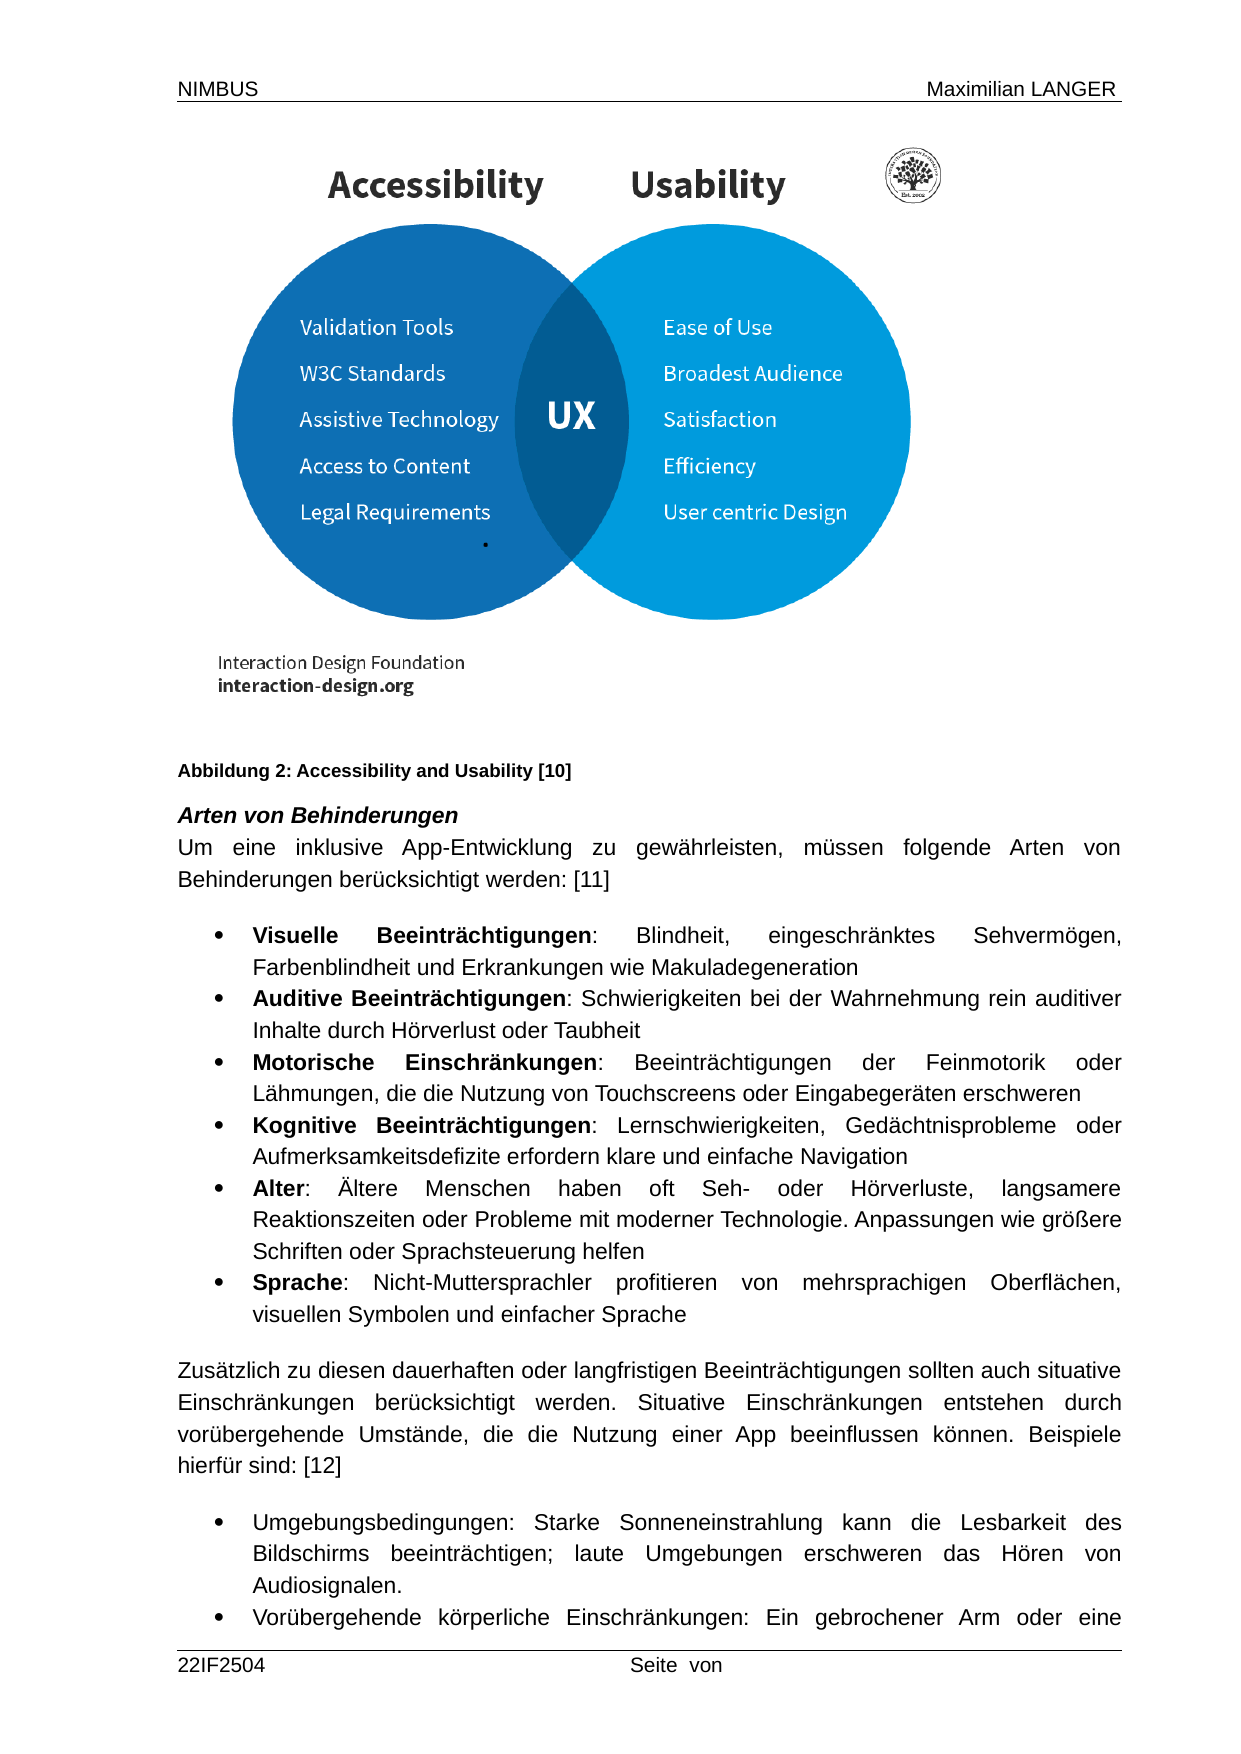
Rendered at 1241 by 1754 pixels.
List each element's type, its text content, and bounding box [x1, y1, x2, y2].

list Visuelle Beeinträchtigungen: Blindheit, eingeschränktes Sehvermögen, Farbenblindheit und Erkrankungen wie Makuladegeneration [215, 922, 1122, 980]
picture [177, 118, 970, 730]
list Sprache: Nicht-Muttersprachler profitieren von mehrsprachigen Oberflächen, visuellen Symbolen und einfacher Sprache [215, 1269, 1122, 1327]
text Um eine inklusive App-Entwicklung zu gewährleisten, müssen folgende Arten von Behinderungen berücksichtigt werden: [177, 834, 1122, 892]
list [215, 1603, 1122, 1630]
list Auditive Beeinträchtigungen: Schwierigkeiten bei der Wahrnehmung rein auditiver Inhalte durch Hörverlust oder Taubheit [215, 985, 1122, 1043]
list Motorische Einschränkungen: Beeinträchtigungen der Feinmotorik oder Lähmungen, die die Nutzung von Touchscreens oder Eingabegeräten erschweren [215, 1048, 1122, 1106]
list Kognitive Beeinträchtigungen: Lernschwierigkeiten, Gedächtnisprobleme oder Aufmerksamkeitsdefizite erfordern klare und einfache Navigation [215, 1112, 1122, 1169]
subtitle Arten von Behinderungen [177, 802, 1122, 829]
list Umgebungsbedingungen: Starke Sonneneinstrahlung kann die Lesbarkeit des Bildschirms beeinträchtigen; laute Umgebungen erschweren das Hören von Audiosignalen.​ [215, 1509, 1122, 1598]
text Zusätzlich zu diesen dauerhaften oder langfristigen Beeinträchtigungen sollten auch situative Einschränkungen berücksichtigt werden. Situative Einschränkungen entstehen durch vorübergehende Umstände, die die Nutzung einer App beeinflussen können. Beispiele hierfür sind:​ [177, 1357, 1122, 1478]
text Abbildung 2: Accessibility and Usability [177, 760, 1122, 782]
list Alter: Ältere Menschen haben oft Seh- oder Hörverluste, langsamere Reaktionszeiten oder Probleme mit moderner Technologie. Anpassungen wie größere Schriften oder Sprachsteuerung helfen [215, 1175, 1122, 1264]
